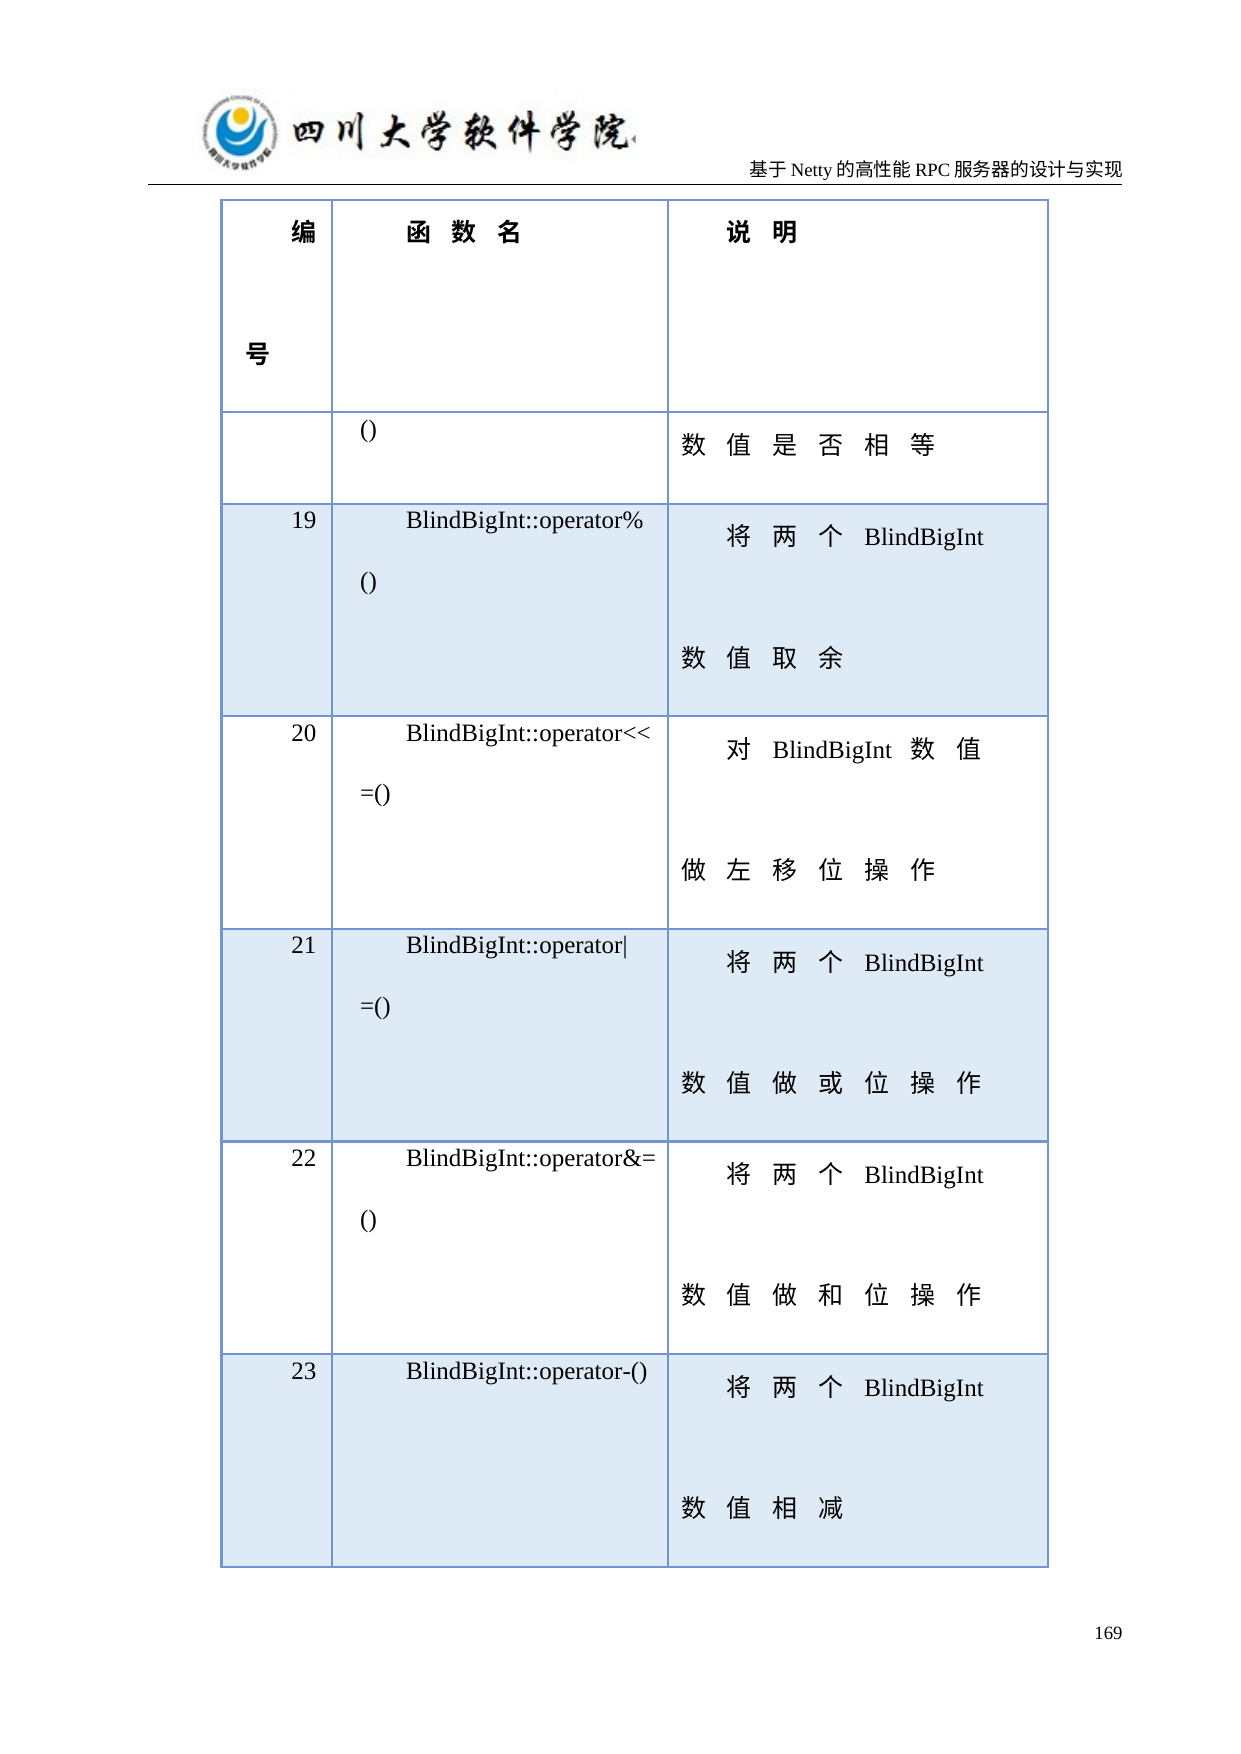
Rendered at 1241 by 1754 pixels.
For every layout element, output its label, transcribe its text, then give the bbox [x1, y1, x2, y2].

table_cell 将两个BlindBigInt数值相减 [669, 1355, 1047, 1566]
table_header 说明 [669, 201, 1047, 411]
table_cell 将两个BlindBigInt数值做和位操作 [669, 1143, 1047, 1353]
table_cell 20 [223, 717, 331, 928]
table_cell 将两个BlindBigInt数值取余 [669, 505, 1047, 715]
table_cell BlindBigInt::operator-() [333, 1355, 667, 1566]
table_cell BlindBigInt::operator&=() [333, 1143, 667, 1353]
table_cell 对BlindBigInt数值做左移位操作 [669, 717, 1047, 928]
table_cell 将两个BlindBigInt数值做或位操作 [669, 930, 1047, 1140]
table_cell BlindBigInt::operator|=() [333, 930, 667, 1140]
table_header 编号 [223, 201, 331, 411]
table_cell BlindBigInt::operator<<=() [333, 717, 667, 928]
picture [197, 88, 639, 177]
table_cell 19 [223, 505, 331, 715]
table_cell BlindBigInt::operator==() [333, 413, 667, 502]
table_cell 23 [223, 1355, 331, 1566]
table_cell 21 [223, 930, 331, 1140]
table_cell 22 [223, 1143, 331, 1353]
table_header 函数名 [333, 201, 667, 411]
table_cell BlindBigInt::operator%() [333, 505, 667, 715]
table_cell 18 [223, 413, 331, 502]
table_cell 判断两个BlindBigInt数值是否相等 [669, 413, 1047, 502]
